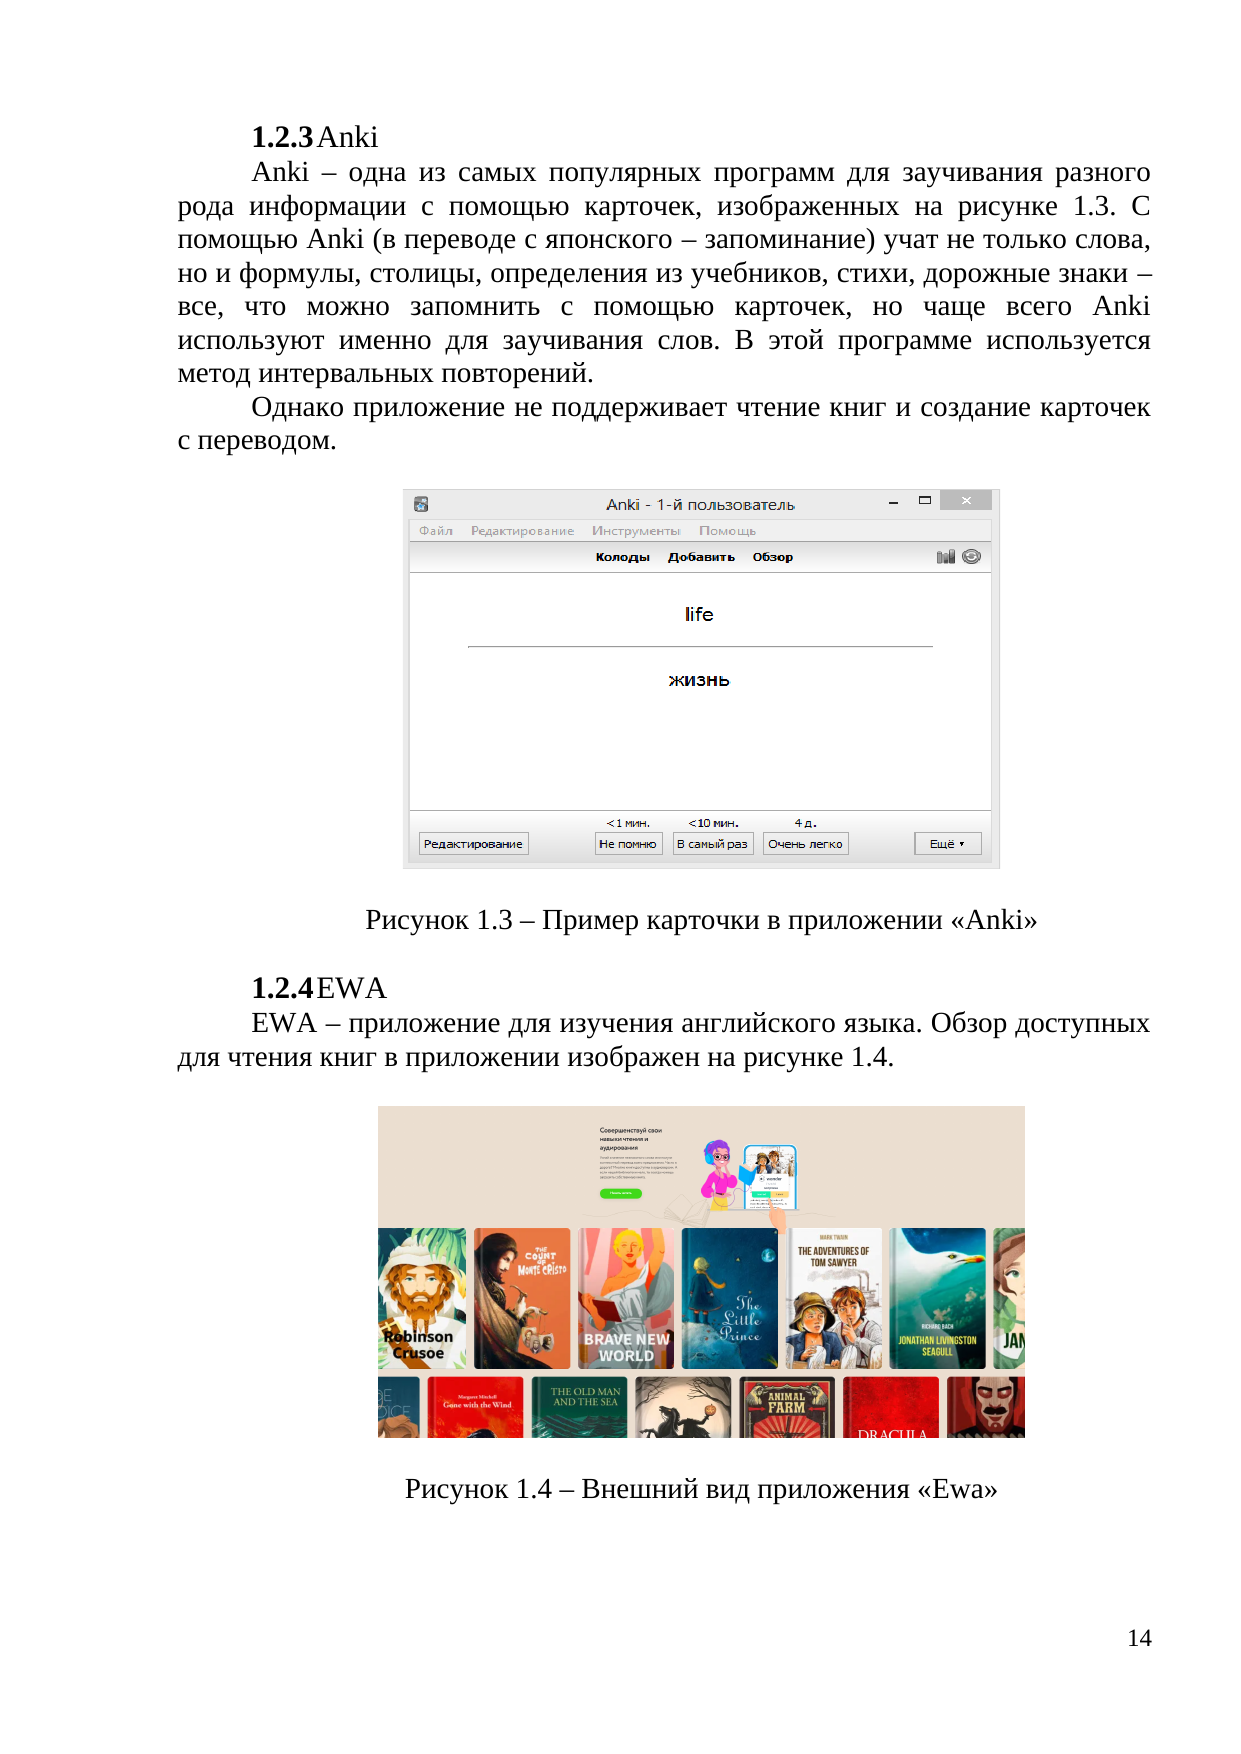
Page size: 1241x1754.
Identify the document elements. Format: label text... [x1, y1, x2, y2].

title EWA [251, 969, 1152, 1006]
text Рисунок 1.3 – Пример карточки в приложении «Anki» [177, 902, 1152, 936]
title Anki [251, 118, 1152, 154]
picture [378, 1106, 1025, 1438]
text Anki – одна из самых популярных программ для заучивания разного рода информации с помощью карточек, изображенных на рисунке 1.3. С помощью Anki (в переводе с японского – запоминание) учат не только слова, но и формулы, столицы, определения из учебников, стихи, дорожные знаки – все, что можно запомнить с помощью карточек, но чаще всего Anki используют именно для заучивания слов. В этой программе используется метод интервальных повторений. [177, 154, 1152, 389]
picture [402, 489, 1001, 869]
text Однако приложение не поддерживает чтение книг и создание карточек с переводом. [177, 389, 1152, 456]
text EWA – приложение для изучения английского языка. Обзор доступных для чтения книг в приложении изображен на рисунке 1.4. [177, 1006, 1152, 1073]
text Рисунок 1.4 – Внешний вид приложения «Ewa» [177, 1472, 1152, 1505]
